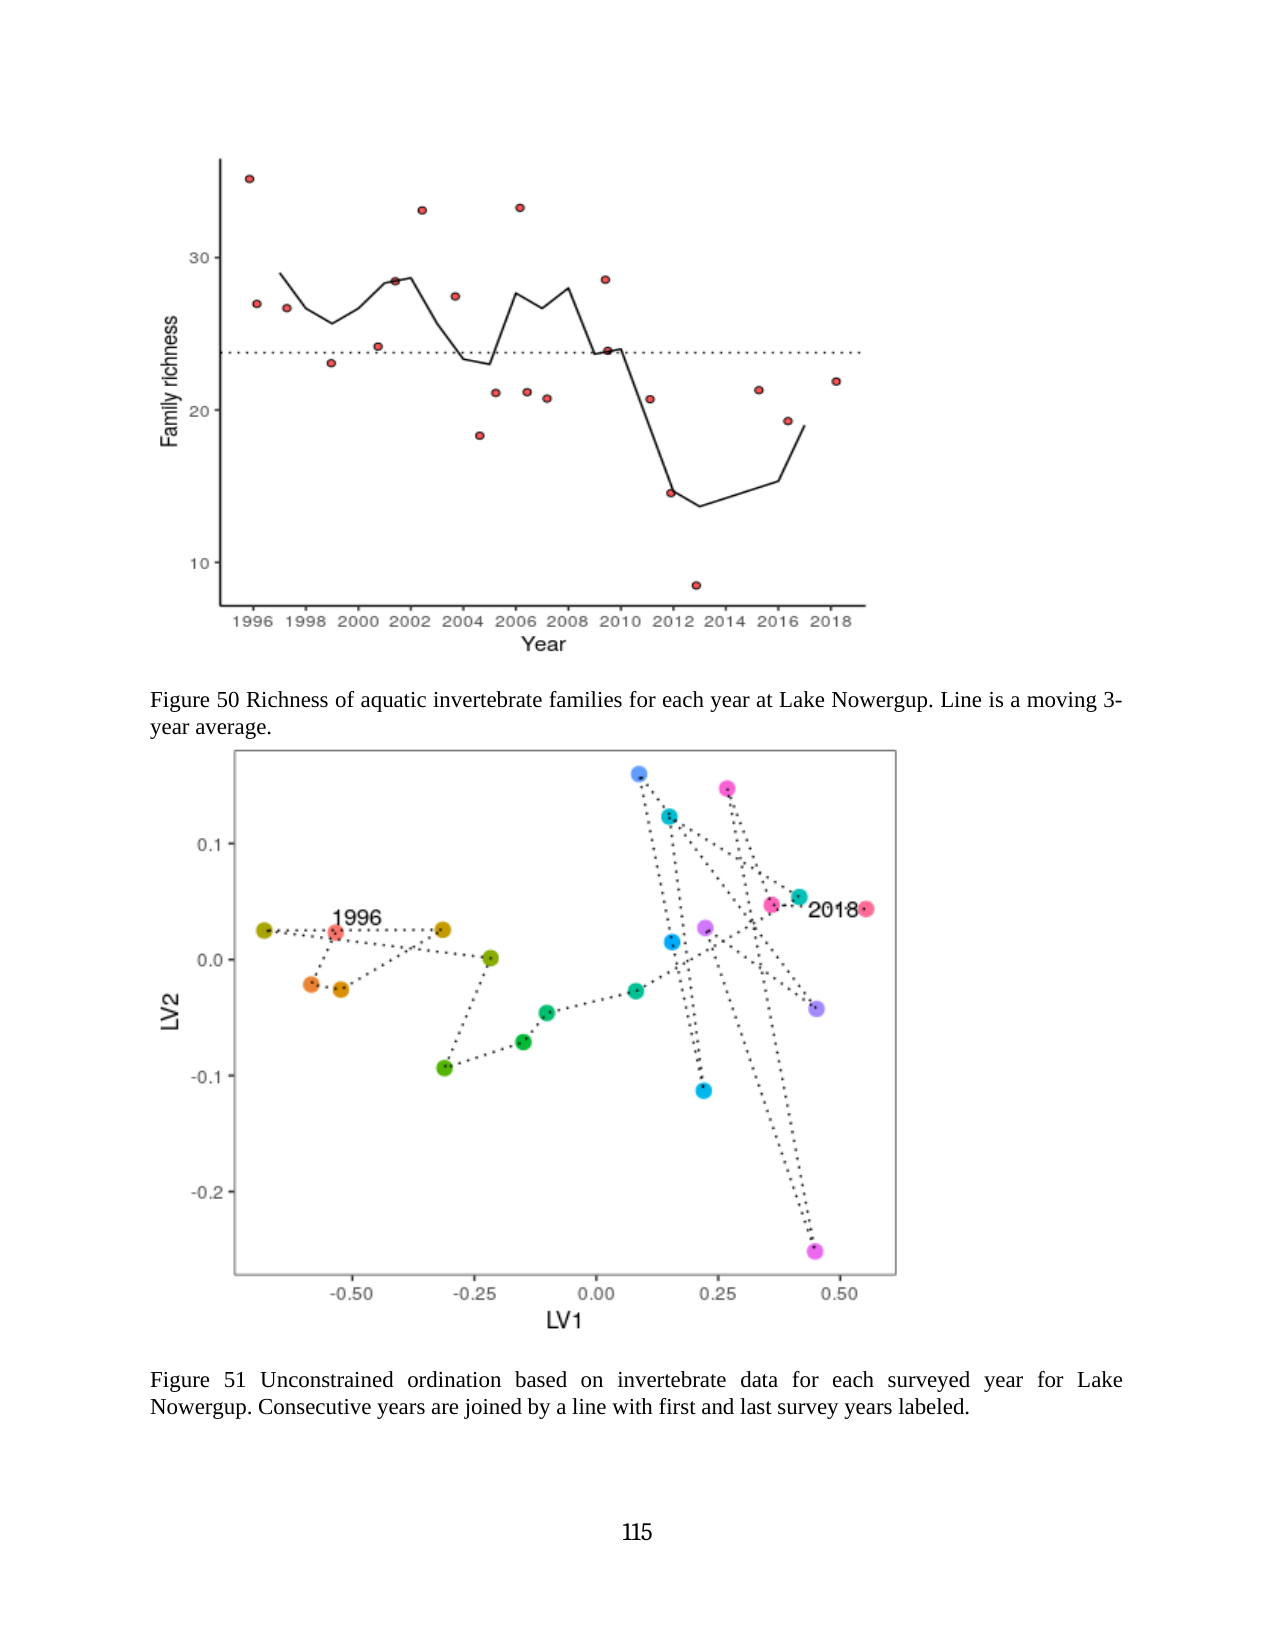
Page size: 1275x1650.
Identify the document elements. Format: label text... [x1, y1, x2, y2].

picture [150, 739, 908, 1346]
picture [150, 150, 877, 666]
